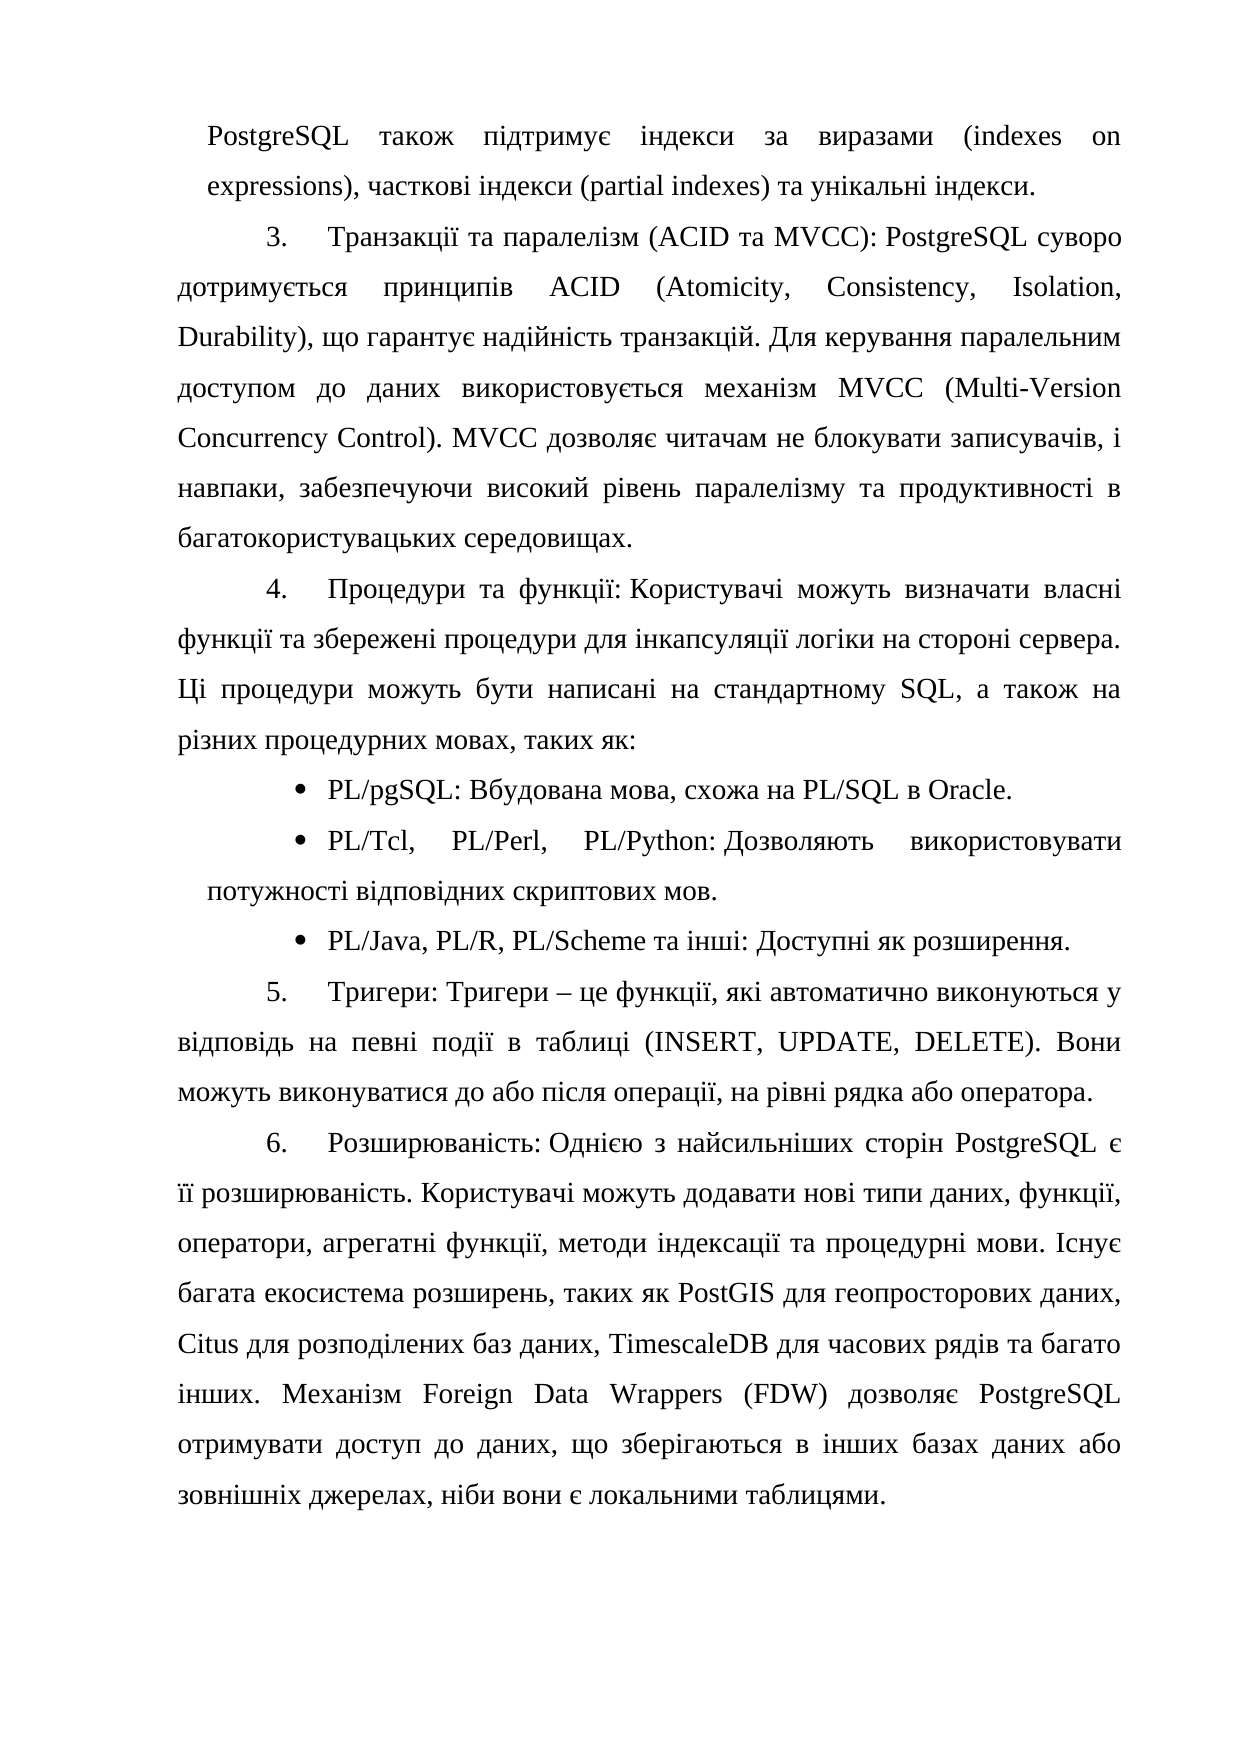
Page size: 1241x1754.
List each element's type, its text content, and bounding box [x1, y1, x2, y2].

text PL/Java, PL/R, PL/Scheme та інші: Доступні як розширення. [207, 923, 1122, 957]
text PL/pgSQL: Вбудована мова, схожа на PL/SQL в Oracle. [207, 772, 1122, 806]
list Процедури та функції: Користувачі можуть визначати власні функції та збережені процедури для інкапсуляції логіки на стороні сервера. Ці процедури можуть бути написані на стандартному SQL, а також на різних процедурних мовах, таких як: [177, 571, 1122, 755]
text PL/Tcl, PL/Perl, PL/Python: Дозволяють використовувати потужності відповідних скриптових мов. [207, 823, 1122, 907]
list Тригери: Тригери – це функції, які автоматично виконуються у відповідь на певні події в таблиці (INSERT, UPDATE, DELETE). Вони можуть виконуватися до або після операції, на рівні рядка або оператора. [177, 974, 1122, 1108]
list Транзакції та паралелізм (ACID та MVCC): PostgreSQL суворо дотримується принципів ACID (Atomicity, Consistency, Isolation, Durability), що гарантує надійність транзакцій. Для керування паралельним доступом до даних використовується механізм MVCC (Multi-Version Concurrency Control). MVCC дозволяє читачам не блокувати записувачів, і навпаки, забезпечуючи високий рівень паралелізму та продуктивності в багатокористувацьких середовищах. [177, 219, 1122, 554]
list Розширюваність: Однією з найсильніших сторін PostgreSQL є її розширюваність. Користувачі можуть додавати нові типи даних, функції, оператори, агрегатні функції, методи індексації та процедурні мови. Існує багата екосистема розширень, таких як PostGIS для геопросторових даних, Citus для розподілених баз даних, TimescaleDB для часових рядів та багато інших. Механізм Foreign Data Wrappers (FDW) дозволяє PostgreSQL отримувати доступ до даних, що зберігаються в інших базах даних або зовнішніх джерелах, ніби вони є локальними таблицями. [177, 1125, 1122, 1510]
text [207, 118, 1122, 202]
